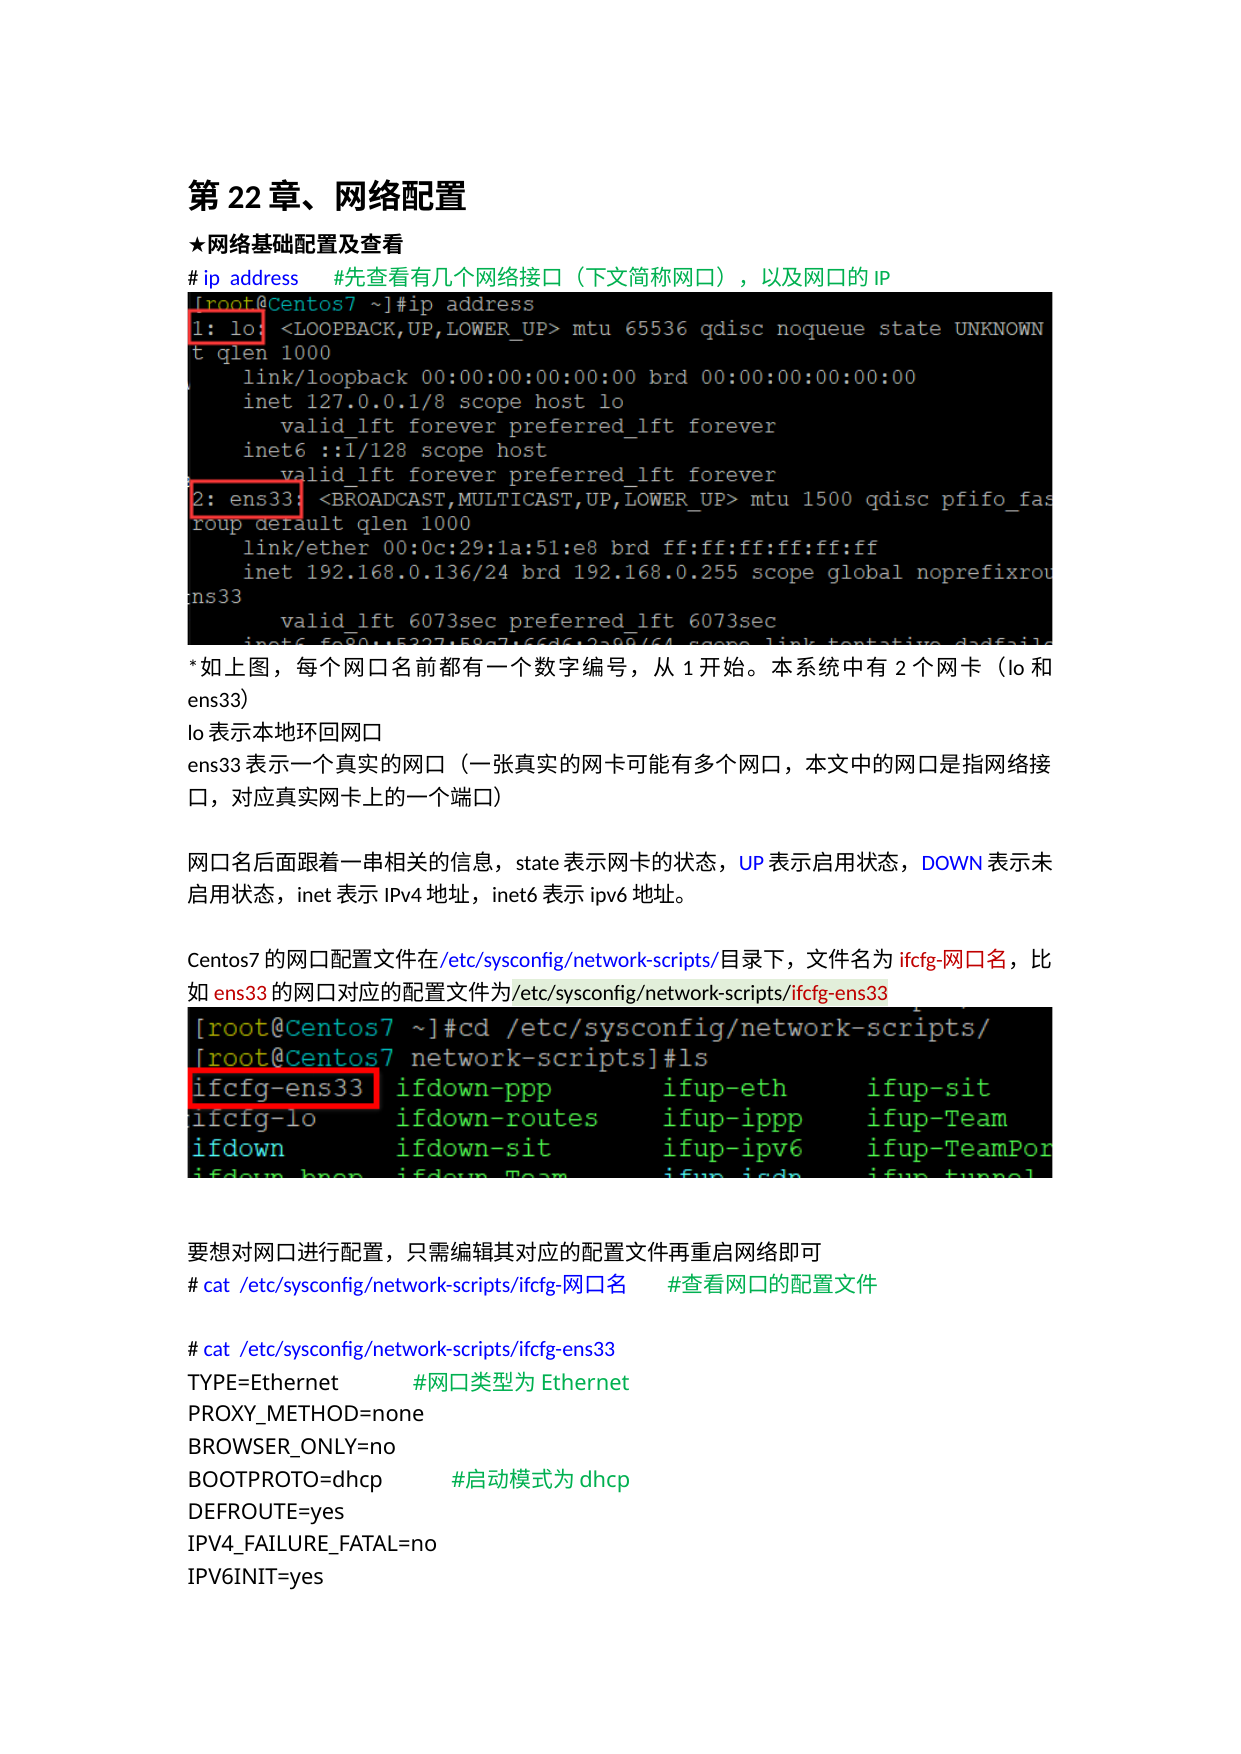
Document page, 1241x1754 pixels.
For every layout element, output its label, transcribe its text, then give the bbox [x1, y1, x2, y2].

text IPV6INIT=yes [187, 1559, 1053, 1592]
text IPV4_FAILURE_FATAL=no [187, 1527, 1053, 1559]
text # ip address #先查看有几个网络接口（下文简称网口），以及网口的IP [187, 259, 1053, 292]
text DEFROUTE=yes [187, 1494, 1053, 1527]
text TYPE=Ethernet #网口类型为Ethernet [187, 1364, 1053, 1397]
text # cat /etc/sysconfig/network-scripts/ifcfg-ens33 [187, 1332, 1053, 1364]
text PROXY_METHOD=none [187, 1397, 1053, 1429]
text # cat /etc/sysconfig/network-scripts/ifcfg-网口名 #查看网口的配置文件 [187, 1267, 1053, 1299]
text 要想对网口进行配置，只需编辑其对应的配置文件再重启网络即可 [187, 1234, 1053, 1267]
picture [187, 292, 1053, 645]
text BOOTPROTO=dhcp #启动模式为dhcp [187, 1462, 1053, 1494]
text ★网络基础配置及查看 [187, 227, 1053, 259]
text 第22章、网络配置 [187, 162, 1053, 227]
text ens33表示一个真实的网口（一张真实的网卡可能有多个网口，本文中的网口是指网络接口，对应真实网卡上的一个端口） [187, 747, 1053, 812]
text BROWSER_ONLY=no [187, 1429, 1053, 1462]
text Centos7的网口配置文件在/etc/sysconfig/network-scripts/目录下，文件名为ifcfg-网口名，比如ens33的网口对应的配置文件为/etc/sysconfig/network-scripts/ifcfg-ens33 [187, 942, 1053, 1007]
text 网口名后面跟着一串相关的信息，state表示网卡的状态，UP表示启用状态，DOWN表示未启用状态，inet表示IPv4地址，inet6表示ipv6地址。 [187, 844, 1053, 909]
text lo表示本地环回网口 [187, 714, 1053, 747]
picture [187, 1007, 1053, 1178]
text *如上图，每个网口名前都有一个数字编号，从1开始。本系统中有2个网卡（lo和ens33） [187, 649, 1053, 714]
